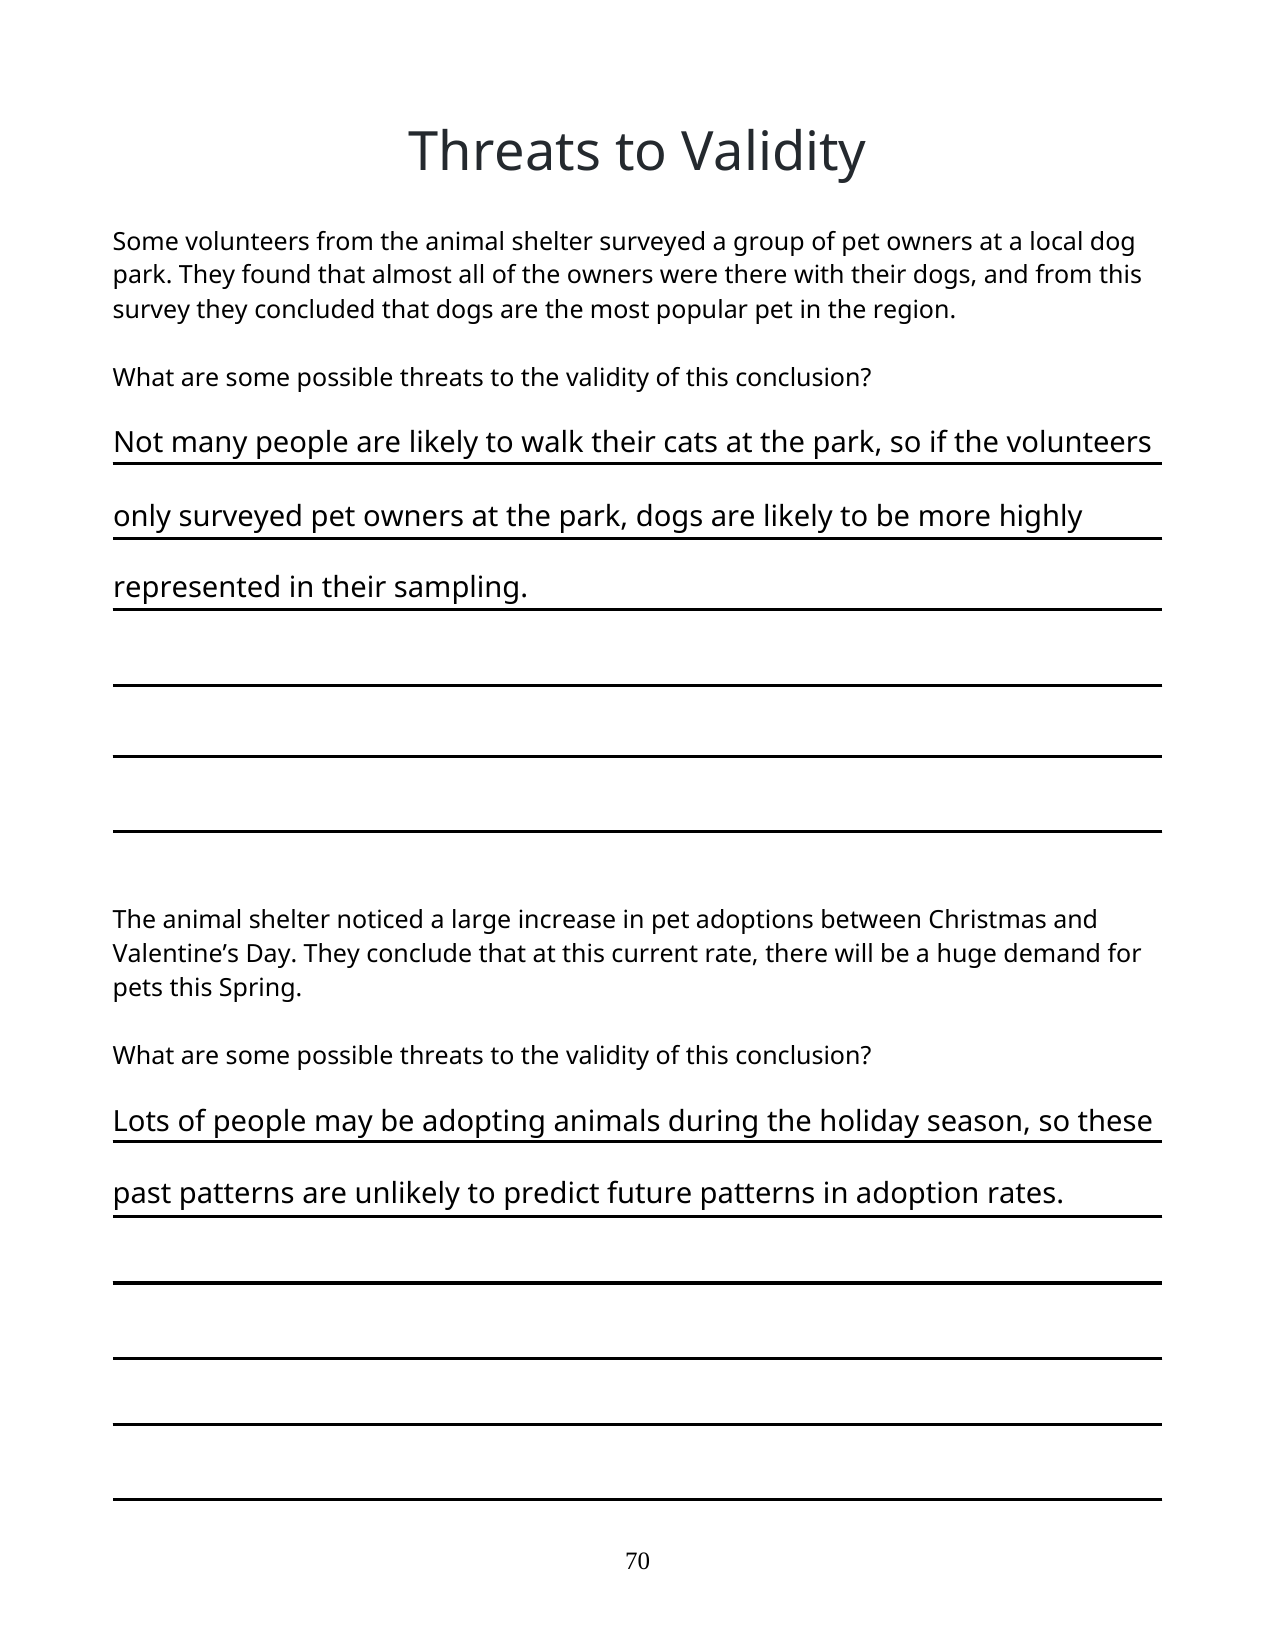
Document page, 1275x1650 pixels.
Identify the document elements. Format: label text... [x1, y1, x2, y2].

text Some volunteers from the animal shelter surveyed a group of pet owners at a local dog park. They found that almost all of the owners were there with their dogs, and from this survey they concluded that dogs are the most popular pet in the region. [112, 223, 1162, 325]
text What are some possible threats to the validity of this conclusion? [112, 1038, 1162, 1072]
text The animal shelter noticed a large increase in pet adoptions between Christmas and Valentine’s Day. They conclude that at this current rate, there will be a huge demand for pets this Spring. [112, 902, 1162, 1004]
text What are some possible threats to the validity of this conclusion? [112, 359, 1162, 393]
subtitle Threats to Validity [112, 112, 1162, 186]
